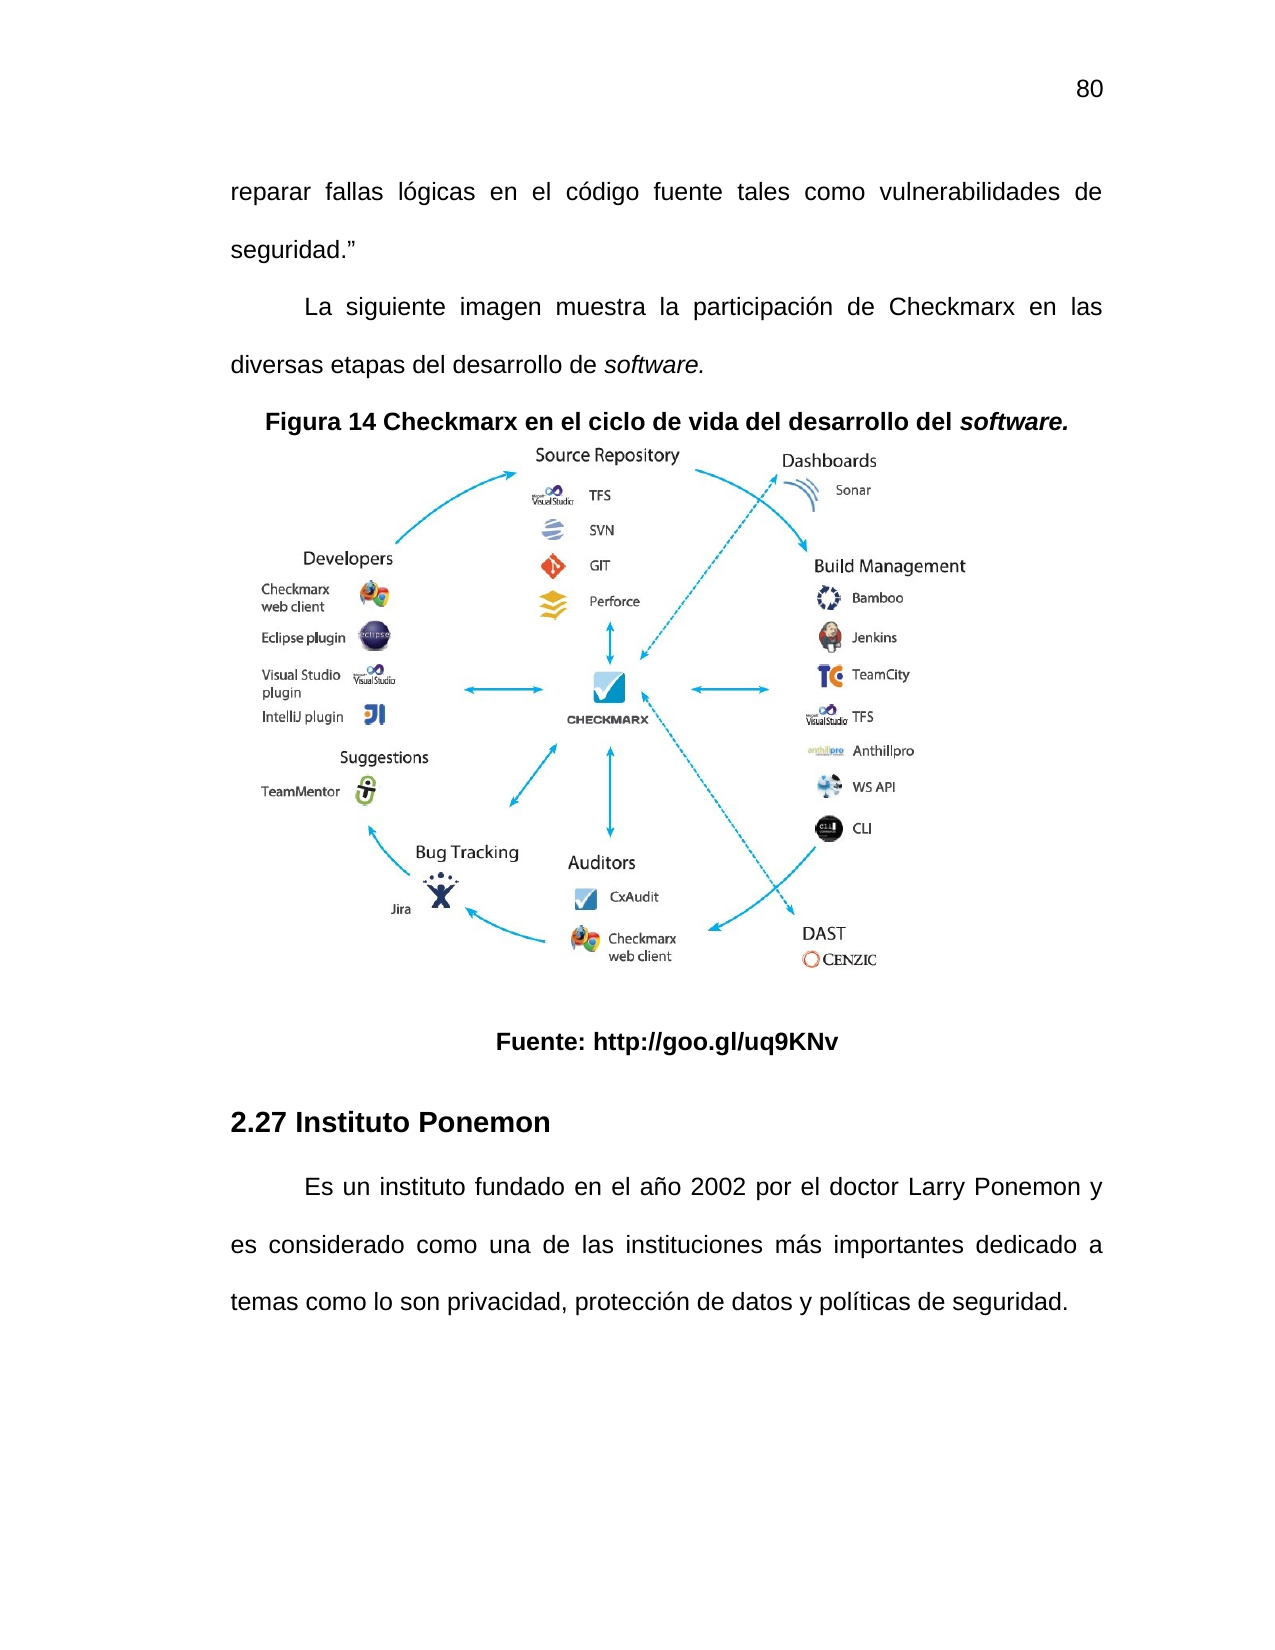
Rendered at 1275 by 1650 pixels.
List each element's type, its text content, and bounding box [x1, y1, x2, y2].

text La siguiente imagen muestra la participación de Checkmarx en las diversas etapas del desarrollo de software. [230, 292, 1104, 378]
text Figura 14 Checkmarx en el ciclo de vida del desarrollo del software. [230, 407, 1104, 436]
text Es un instituto fundado en el año 2002 por el doctor Larry Ponemon y es considerado como una de las instituciones más importantes dedicado a temas como lo son privacidad, protección de datos y políticas de seguridad. [230, 1172, 1104, 1316]
picture [230, 436, 1018, 978]
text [230, 177, 1104, 263]
subtitle Fuente: http://goo.gl/uq9KNv [230, 1027, 1104, 1056]
subtitle 2.27 Instituto Ponemon [230, 1105, 1104, 1139]
